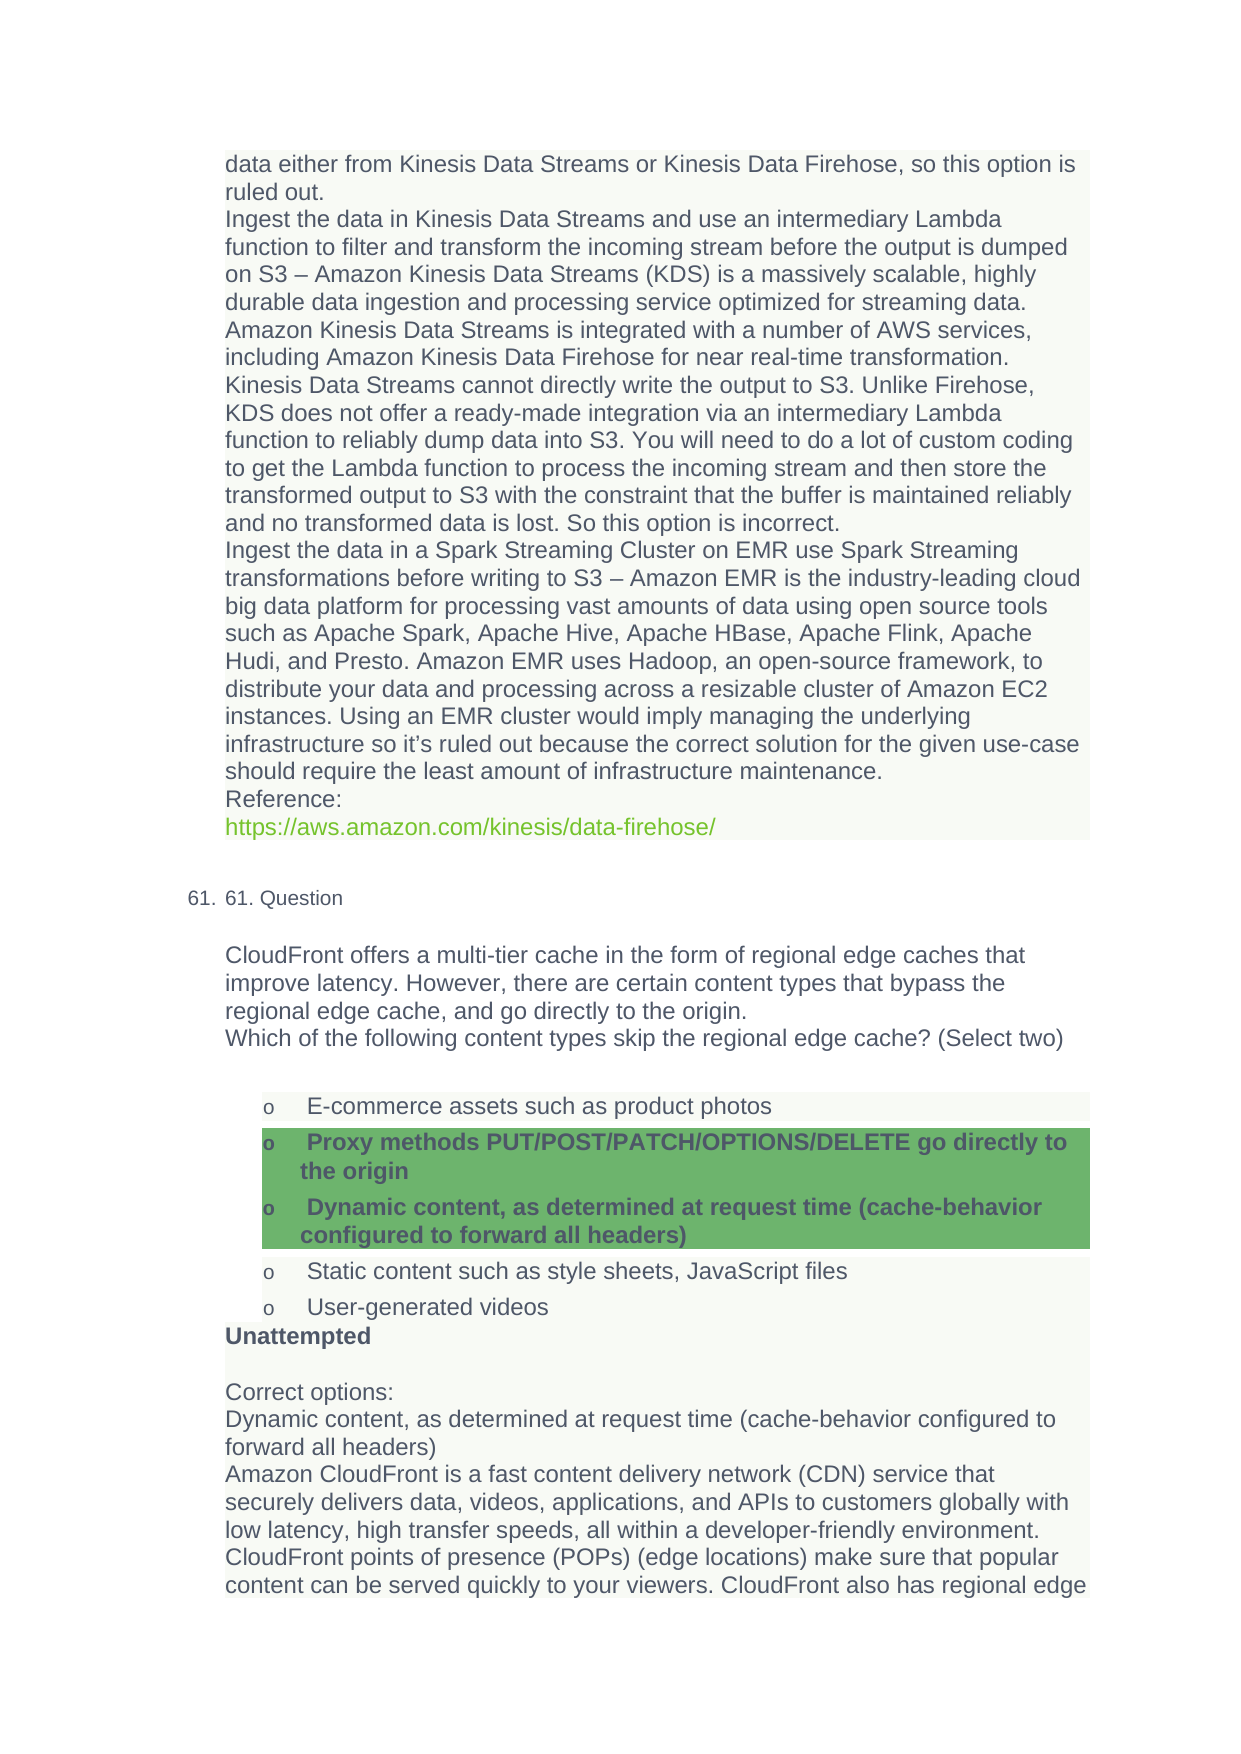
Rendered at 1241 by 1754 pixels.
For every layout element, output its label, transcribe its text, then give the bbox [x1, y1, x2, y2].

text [225, 1378, 1090, 1598]
list 61. Question [187, 880, 1090, 910]
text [225, 150, 1090, 840]
text Unattempted [225, 1322, 1090, 1378]
list User-generated videos [262, 1293, 1090, 1322]
list Static content such as style sheets, JavaScript files [262, 1257, 1090, 1285]
list Proxy methods PUT/POST/PATCH/OPTIONS/DELETE go directly to the origin [262, 1128, 1090, 1185]
text CloudFront offers a multi-tier cache in the form of regional edge caches that improve latency. However, there are certain content types that bypass the regional edge cache, and go directly to the origin. Which of the following content types skip the regional edge cache? (Select two) [225, 941, 1090, 1052]
list Dynamic content, as determined at request time (cache-behavior configured to forward all headers) [262, 1192, 1090, 1249]
list E-commerce assets such as product photos [262, 1092, 1090, 1121]
